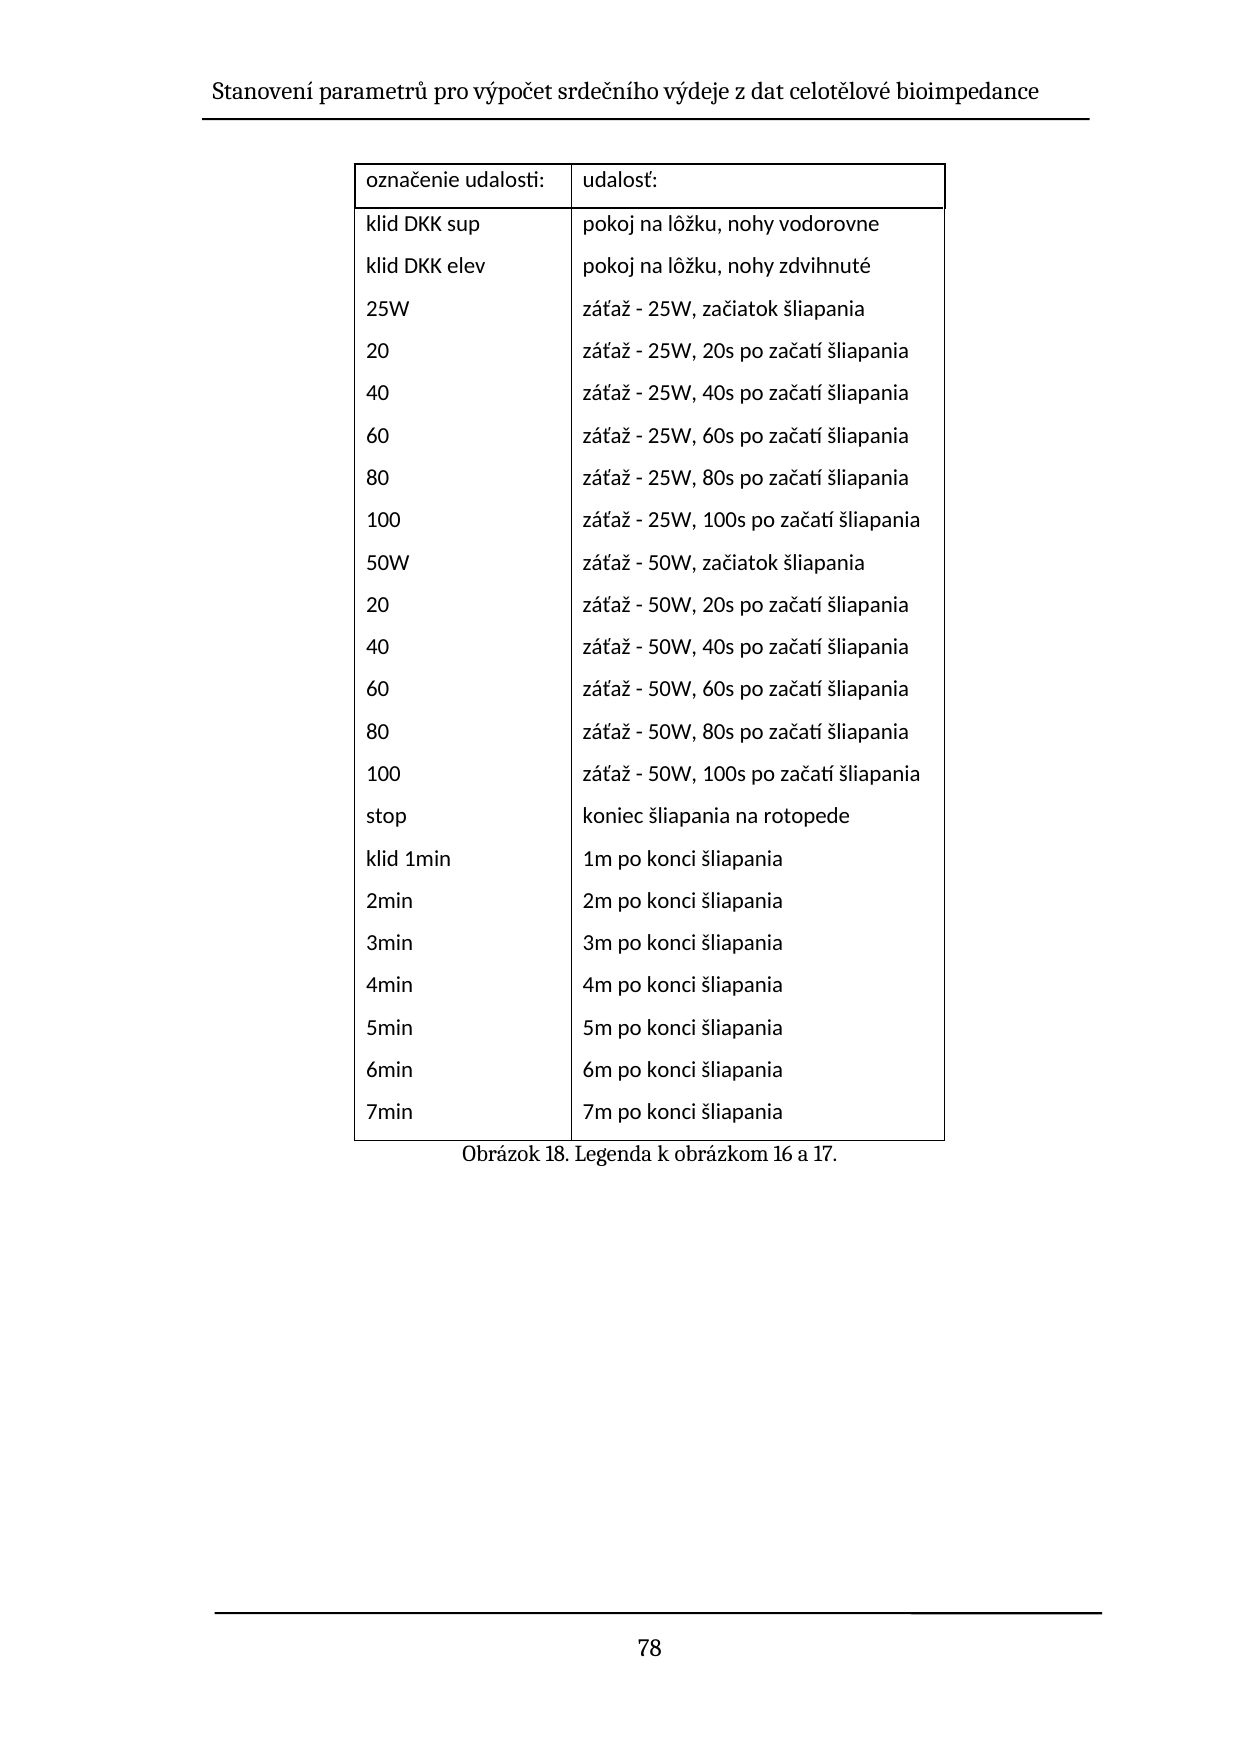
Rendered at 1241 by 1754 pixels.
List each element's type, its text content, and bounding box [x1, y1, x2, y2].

table_cell 2min [355, 886, 571, 928]
table_cell záťaž - 25W, 20s po začatí šliapania [572, 336, 944, 378]
table_cell 5m po konci šliapania [572, 1013, 944, 1055]
table_cell 2m po konci šliapania [572, 886, 944, 928]
table_cell 3m po konci šliapania [572, 928, 944, 971]
table_header udalosť: [572, 165, 944, 207]
table_cell 6min [355, 1055, 571, 1097]
table_cell koniec šliapania na rotopede [572, 801, 944, 844]
table_cell 4m po konci šliapania [572, 971, 944, 1013]
table_cell 20 [355, 336, 571, 378]
table_cell 20 [355, 590, 571, 632]
table_cell 1m po konci šliapania [572, 844, 944, 886]
table_cell záťaž - 25W, 60s po začatí šliapania [572, 421, 944, 463]
table_cell klid DKK sup [355, 209, 571, 252]
table_header označenie udalosti: [356, 165, 571, 207]
table_cell pokoj na lôžku, nohy zdvihnuté [572, 252, 944, 294]
table_cell záťaž - 25W, 80s po začatí šliapania [572, 463, 944, 505]
table_cell klid DKK elev [355, 252, 571, 294]
table_cell 40 [355, 632, 571, 674]
table_cell pokoj na lôžku, nohy vodorovne [572, 207, 944, 252]
table_cell záťaž - 50W, 20s po začatí šliapania [572, 590, 944, 632]
table_cell 40 [355, 379, 571, 421]
table_cell 100 [355, 505, 571, 548]
table_cell záťaž - 50W, 40s po začatí šliapania [572, 632, 944, 674]
table_cell 80 [355, 717, 571, 759]
table_cell záťaž - 50W, začiatok šliapania [572, 548, 944, 590]
table_cell 7m po konci šliapania [572, 1098, 944, 1140]
table_cell 80 [355, 463, 571, 505]
table_cell 25W [355, 294, 571, 336]
table_cell záťaž - 25W, začiatok šliapania [572, 294, 944, 336]
table_cell 7min [355, 1098, 571, 1140]
table_cell záťaž - 25W, 100s po začatí šliapania [572, 505, 944, 548]
table_cell 60 [355, 421, 571, 463]
table_cell záťaž - 25W, 40s po začatí šliapania [572, 379, 944, 421]
table_cell záťaž - 50W, 60s po začatí šliapania [572, 675, 944, 717]
table_cell záťaž - 50W, 100s po začatí šliapania [572, 759, 944, 801]
table_cell 5min [355, 1013, 571, 1055]
table_cell 100 [355, 759, 571, 801]
table_cell 3min [355, 928, 571, 971]
table_cell stop [355, 801, 571, 844]
text Obrázok 18. Legenda k obrázkom 16 a 17. [207, 1141, 1092, 1167]
table_cell 6m po konci šliapania [572, 1055, 944, 1097]
table_cell 4min [355, 971, 571, 1013]
table_cell 60 [355, 675, 571, 717]
table_cell záťaž - 50W, 80s po začatí šliapania [572, 717, 944, 759]
table_cell 50W [355, 548, 571, 590]
table_cell klid 1min [355, 844, 571, 886]
